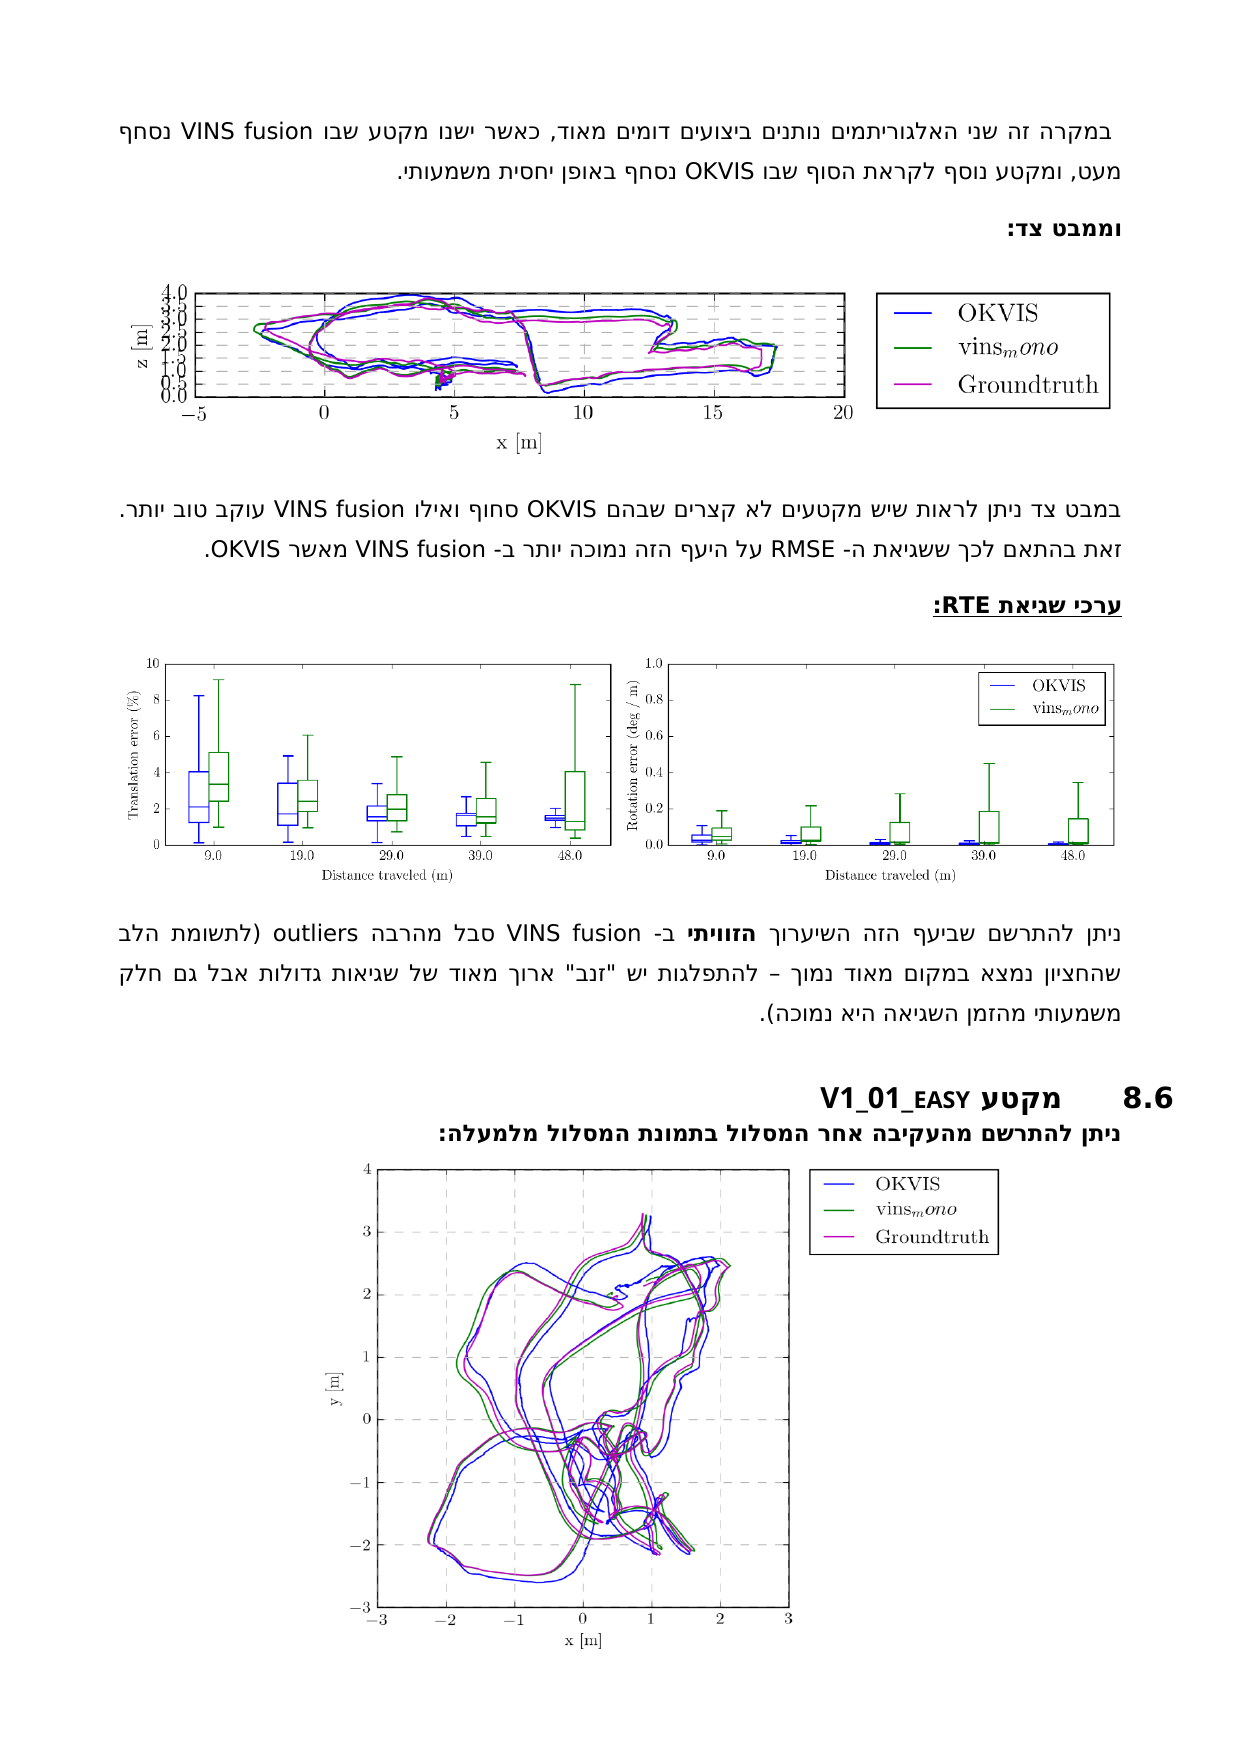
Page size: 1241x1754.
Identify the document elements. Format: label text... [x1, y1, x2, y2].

text ניתן להתרשם שביעף הזה השיערוך הזוויתי ב- VINS fusion סבל מהרבה outliers (לתשומת הלב שהחציון נמצא במקום מאוד נמוך – להתפלגות יש "זנב" ארוך מאוד של שגיאות גדולות אבל גם חלק משמעותי מהזמן השגיאה היא נמוכה). [118, 920, 1122, 1027]
picture [118, 271, 1122, 466]
text במקרה זה שני האלגוריתמים נותנים ביצועים דומים מאוד, כאשר ישנו מקטע שבו VINS fusion נסחף מעט, ומקטע נוסף לקראת הסוף שבו OKVIS נסחף באופן יחסית משמעותי. [118, 118, 1122, 185]
text ניתן להתרשם מהעקיבה אחר המסלול בתמונת המסלול מלמעלה: [118, 1120, 1122, 1146]
subtitle מקטע V1_01_easy [118, 1078, 1122, 1117]
picture [315, 1153, 1008, 1658]
picture [118, 649, 1122, 891]
text במבט צד ניתן לראות שיש מקטעים לא קצרים שבהם OKVIS סחוף ואילו VINS fusion עוקב טוב יותר. זאת בהתאם לכך ששגיאת ה- RMSE על היעף הזה נמוכה יותר ב- VINS fusion מאשר OKVIS. [118, 496, 1122, 563]
text וממבט צד: [118, 215, 1122, 241]
text ערכי שגיאת RTE: [118, 593, 1122, 619]
